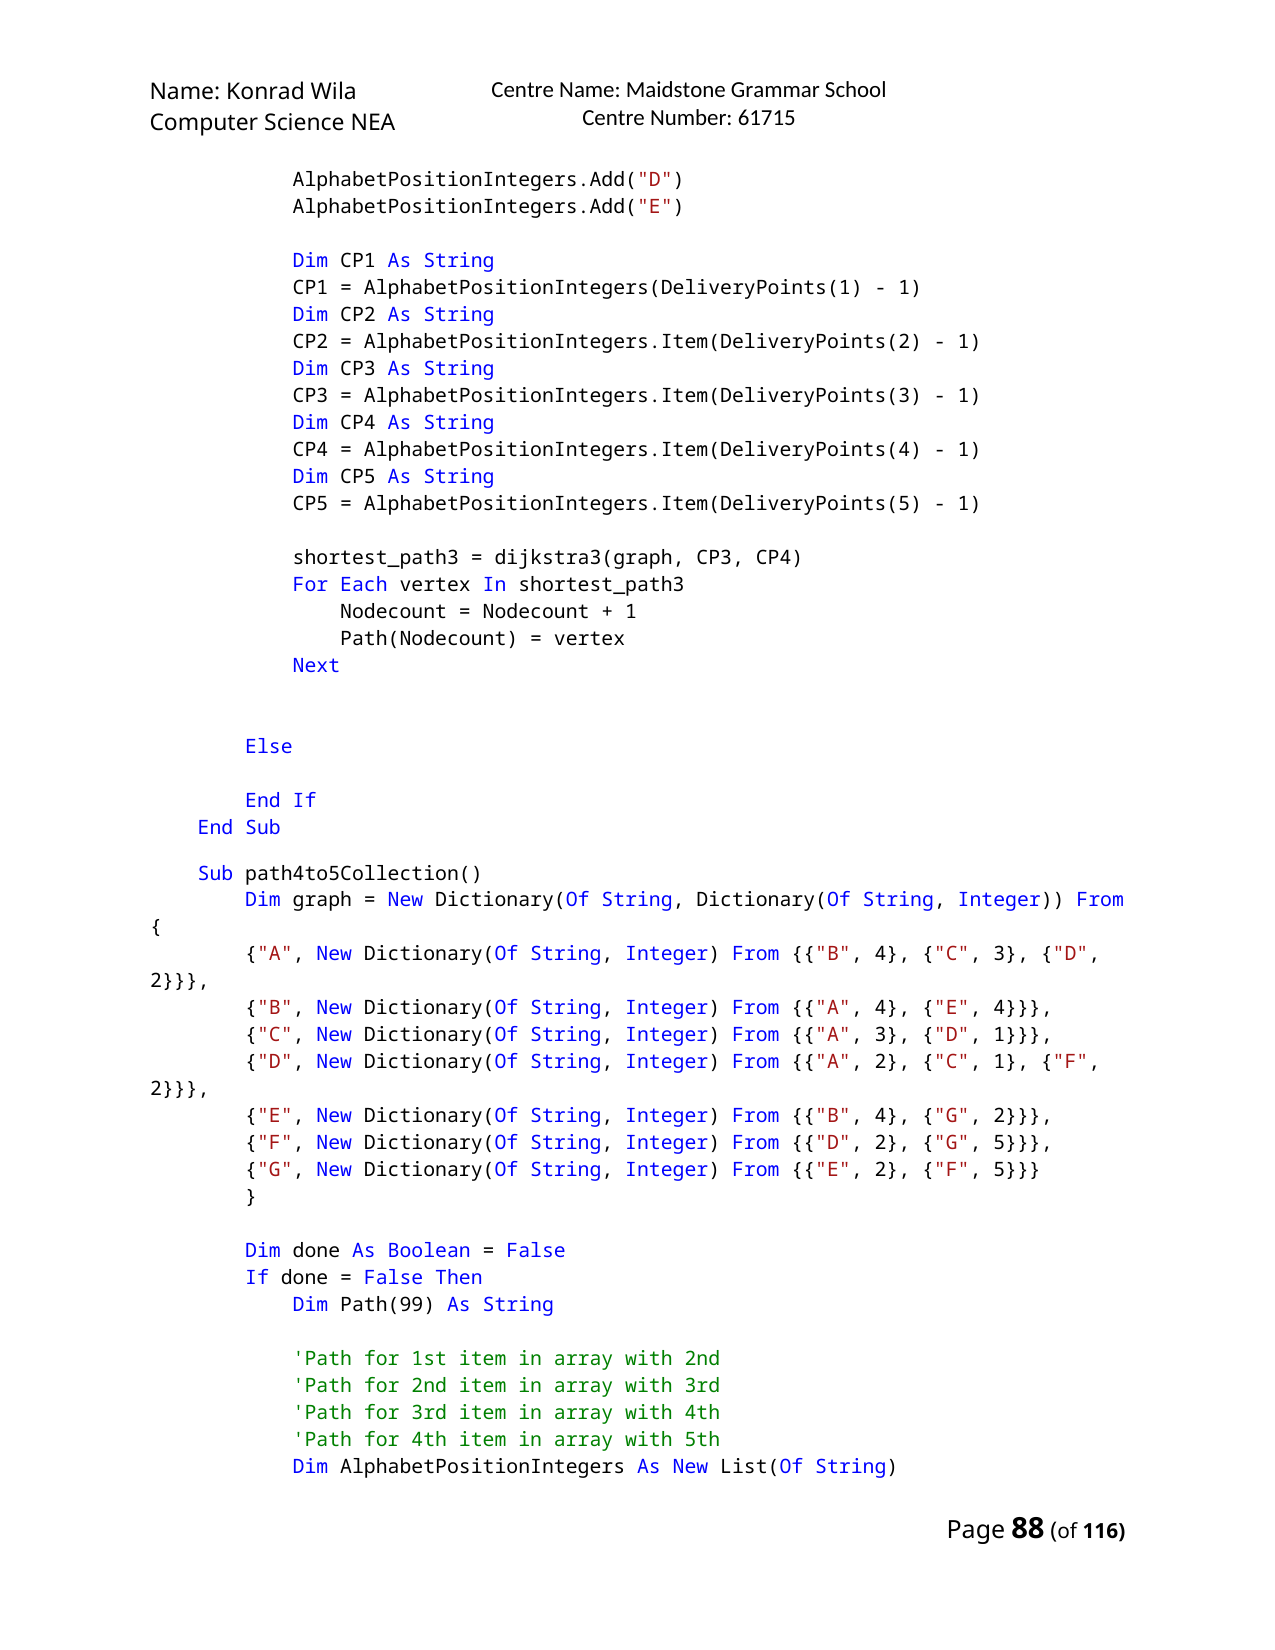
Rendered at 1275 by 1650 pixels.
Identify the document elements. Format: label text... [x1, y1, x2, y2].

text {"E", New Dictionary(Of String, Integer) From {{"B", 4}, {"G", 2}}}, [150, 1102, 1125, 1128]
text {"A", New Dictionary(Of String, Integer) From {{"B", 4}, {"C", 3}, {"D", 2}}}, [150, 940, 1125, 994]
text Dim CP3 As String [150, 354, 1125, 381]
text Next [150, 651, 1125, 678]
text Sub path4to5Collection() [150, 859, 1125, 886]
text 'Path for 1st item in array with 2nd [150, 1344, 1125, 1371]
text Dim graph = New Dictionary(Of String, Dictionary(Of String, Integer)) From { [150, 886, 1125, 940]
text } [150, 1182, 1125, 1209]
text CP5 = AlphabetPositionIntegers.Item(DeliveryPoints(5) - 1) [150, 489, 1125, 516]
text {"C", New Dictionary(Of String, Integer) From {{"A", 3}, {"D", 1}}}, [150, 1021, 1125, 1048]
text CP2 = AlphabetPositionIntegers.Item(DeliveryPoints(2) - 1) [150, 327, 1125, 354]
text If done = False Then [150, 1263, 1125, 1290]
text CP1 = AlphabetPositionIntegers(DeliveryPoints(1) - 1) [150, 273, 1125, 300]
text Nodecount = Nodecount + 1 [150, 597, 1125, 624]
text Else [150, 732, 1125, 759]
text {"D", New Dictionary(Of String, Integer) From {{"A", 2}, {"C", 1}, {"F", 2}}}, [150, 1048, 1125, 1102]
text CP4 = AlphabetPositionIntegers.Item(DeliveryPoints(4) - 1) [150, 435, 1125, 462]
text {"F", New Dictionary(Of String, Integer) From {{"D", 2}, {"G", 5}}}, [150, 1128, 1125, 1156]
text AlphabetPositionIntegers.Add("D") [150, 166, 1125, 192]
text Path(Nodecount) = vertex [150, 624, 1125, 651]
text 'Path for 3rd item in array with 4th [150, 1398, 1125, 1425]
text AlphabetPositionIntegers.Add("E") [150, 192, 1125, 219]
text Dim CP2 As String [150, 300, 1125, 327]
text For Each vertex In shortest_path3 [150, 570, 1125, 597]
text shortest_path3 = dijkstra3(graph, CP3, CP4) [150, 543, 1125, 570]
text End Sub [150, 813, 1125, 840]
text Dim AlphabetPositionIntegers As New List(Of String) [150, 1452, 1125, 1479]
text Dim Path(99) As String [150, 1290, 1125, 1317]
text {"G", New Dictionary(Of String, Integer) From {{"E", 2}, {"F", 5}}} [150, 1156, 1125, 1182]
text 'Path for 4th item in array with 5th [150, 1425, 1125, 1452]
text Dim CP4 As String [150, 408, 1125, 435]
text {"B", New Dictionary(Of String, Integer) From {{"A", 4}, {"E", 4}}}, [150, 994, 1125, 1021]
text Dim CP5 As String [150, 462, 1125, 489]
text Dim CP1 As String [150, 246, 1125, 273]
text 'Path for 2nd item in array with 3rd [150, 1371, 1125, 1398]
text End If [150, 786, 1125, 813]
text Dim done As Boolean = False [150, 1236, 1125, 1263]
text CP3 = AlphabetPositionIntegers.Item(DeliveryPoints(3) - 1) [150, 381, 1125, 408]
